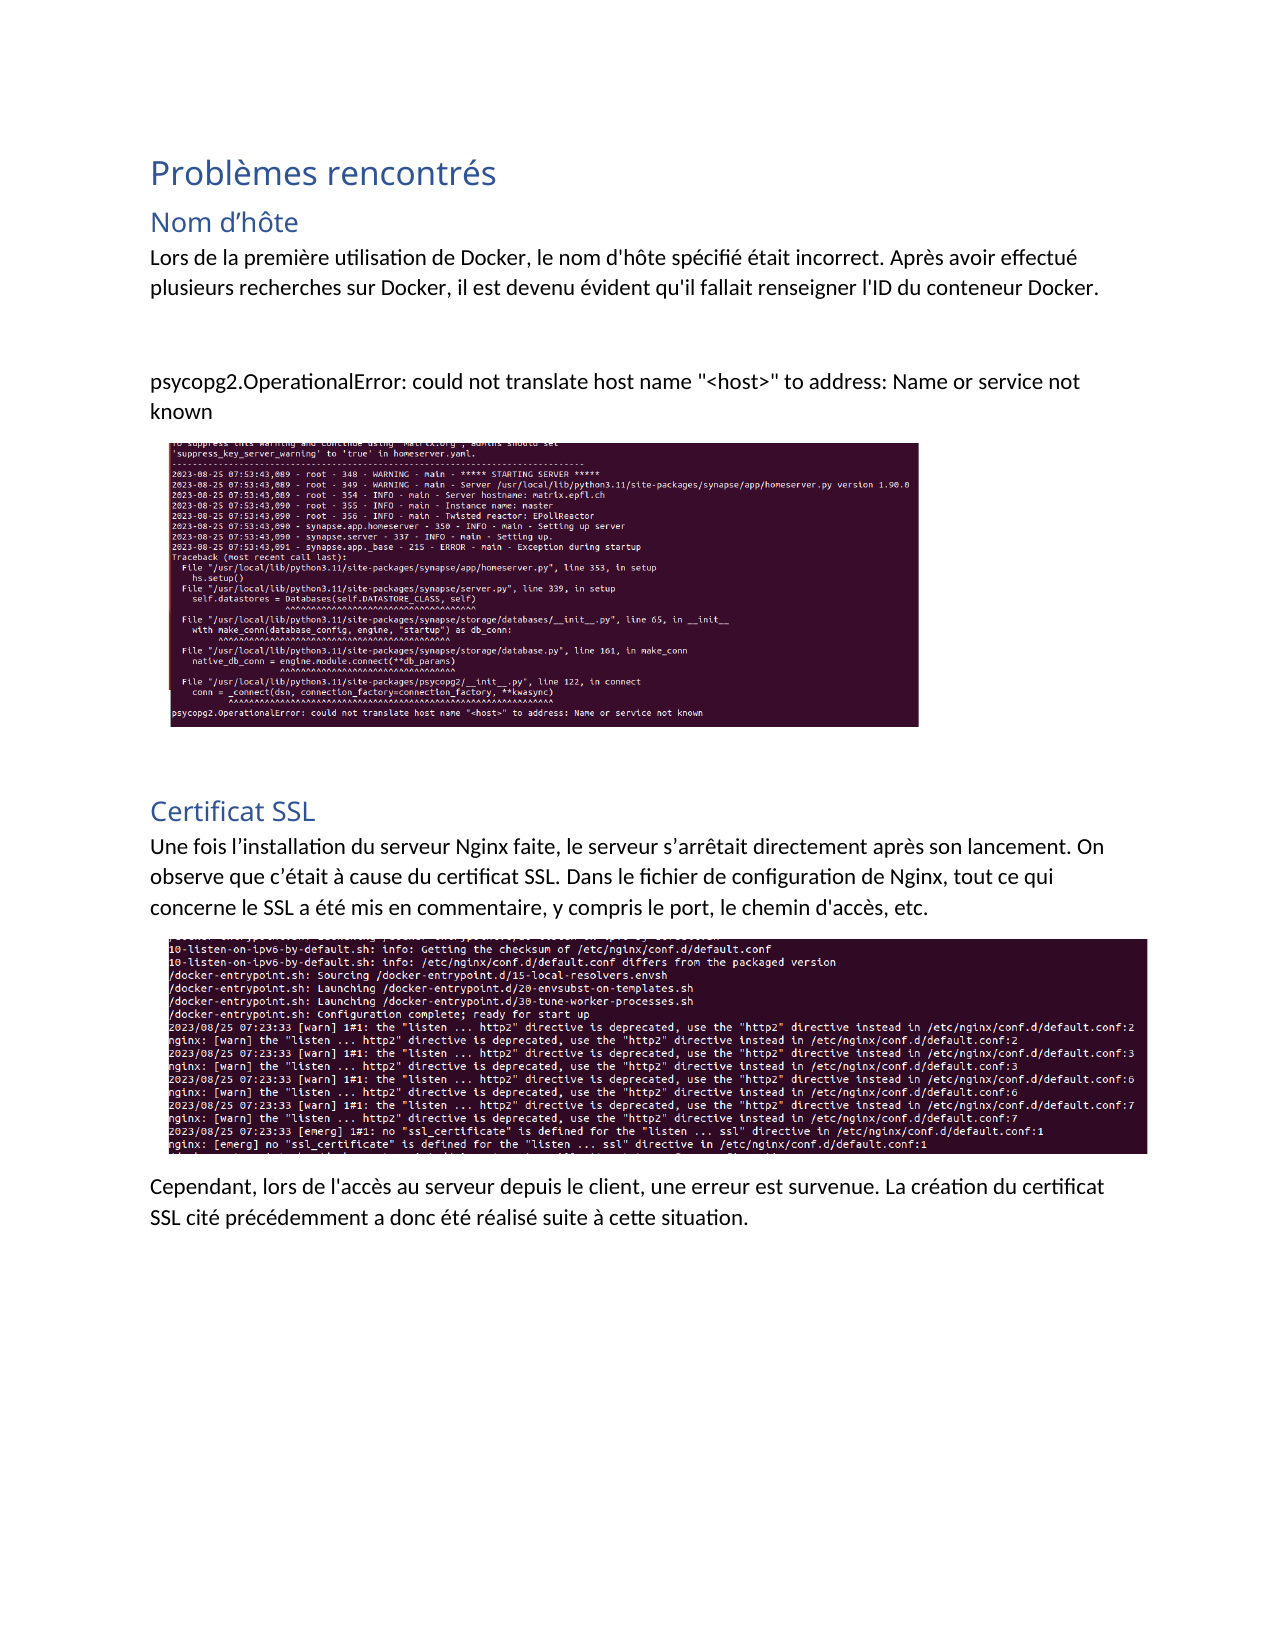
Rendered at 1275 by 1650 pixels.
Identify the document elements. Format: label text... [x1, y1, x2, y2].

text Une fois l’installation du serveur Nginx faite, le serveur s’arrêtait directement après son lancement. On observe que c’était à cause du certificat SSL. Dans le fichier de configuration de Nginx, tout ce qui concerne le SSL a été mis en commentaire, y compris le port, le chemin d'accès, etc. [150, 832, 1125, 921]
subtitle Problèmes rencontrés [150, 150, 1125, 195]
subtitle Certificat SSL [150, 792, 1125, 829]
text psycopg2.OperationalError: could not translate host name "<host>" to address: Name or service not known [150, 367, 1125, 425]
subtitle Nom d’hôte [150, 203, 1125, 240]
text Lors de la première utilisation de Docker, le nom d'hôte spécifié était incorrect. Après avoir effectué plusieurs recherches sur Docker, il est devenu évident qu'il fallait renseigner l'ID du conteneur Docker. [150, 243, 1125, 301]
text Cependant, lors de l'accès au serveur depuis le client, une erreur est survenue. La création du certificat SSL cité précédemment a donc été réalisé suite à cette situation. [150, 1172, 1125, 1231]
